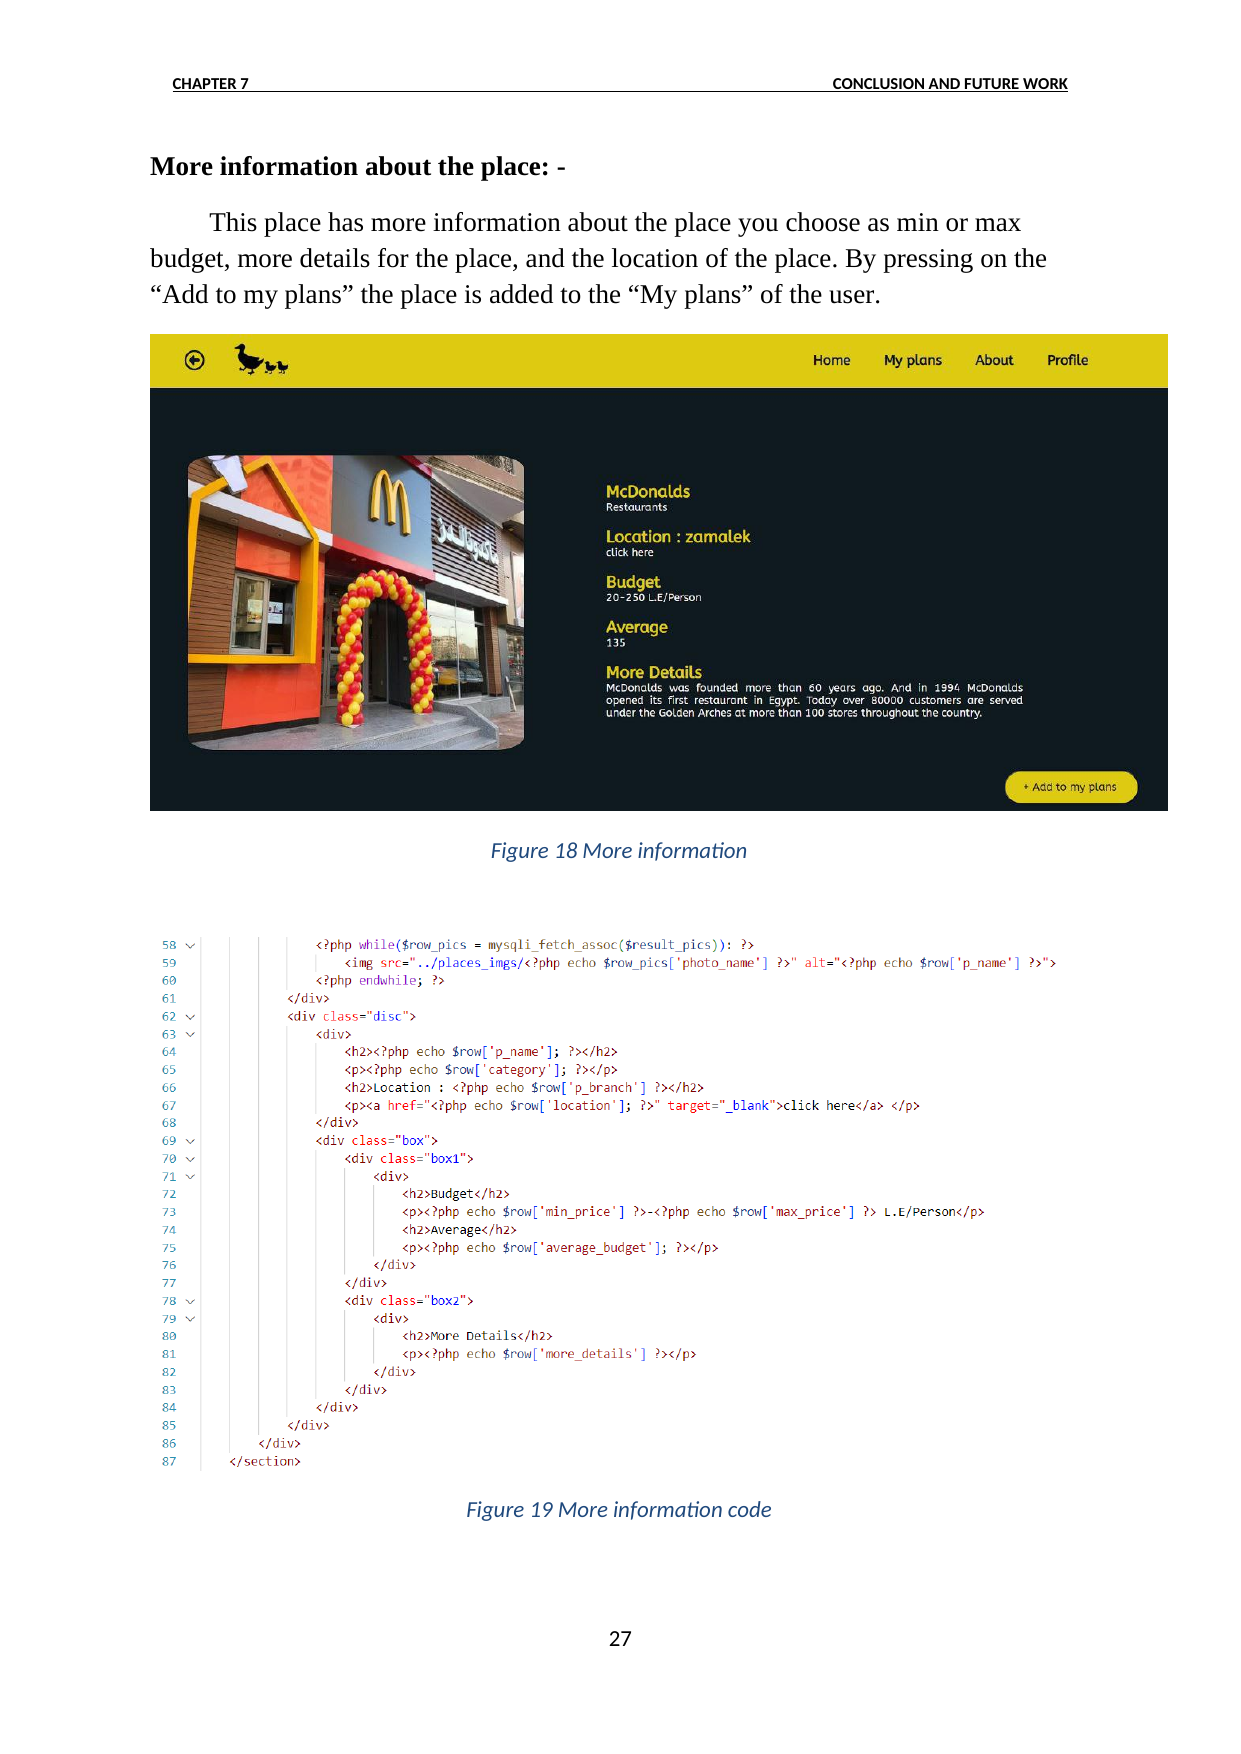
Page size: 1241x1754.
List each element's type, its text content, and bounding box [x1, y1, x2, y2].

text Figure 19 More information code [150, 1495, 1090, 1523]
text Figure 18 More information [150, 836, 1090, 864]
picture [150, 937, 1091, 1471]
picture [150, 334, 1168, 811]
text This place has more information about the place you choose as min or max budget, more details for the place, and the location of the place. By pressing on the “Add to my plans” the place is added to the “My plans” of the user. [150, 207, 1090, 309]
text More information about the place: - [150, 150, 1090, 181]
